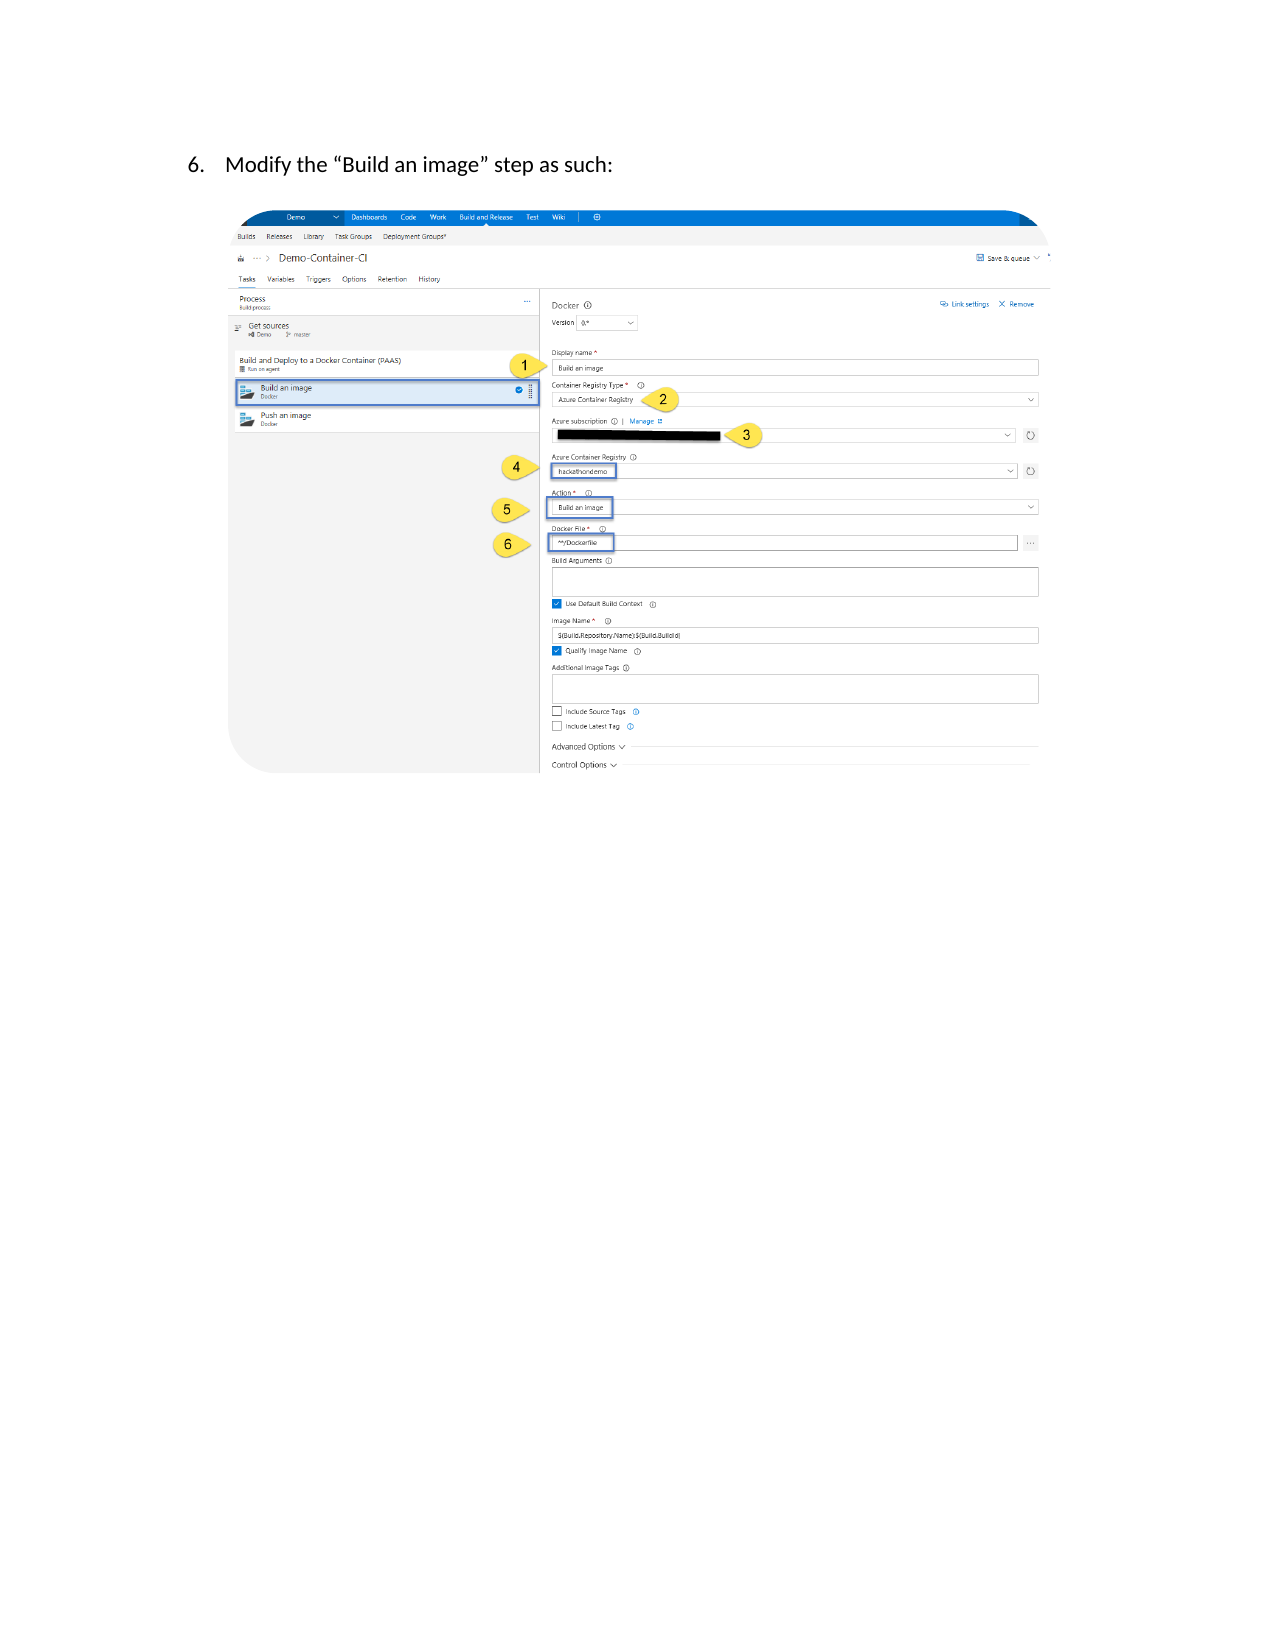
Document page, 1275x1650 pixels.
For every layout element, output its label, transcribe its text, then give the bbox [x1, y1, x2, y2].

picture [228, 210, 1051, 774]
list Modify the “Build an image” step as such: [187, 150, 1154, 178]
